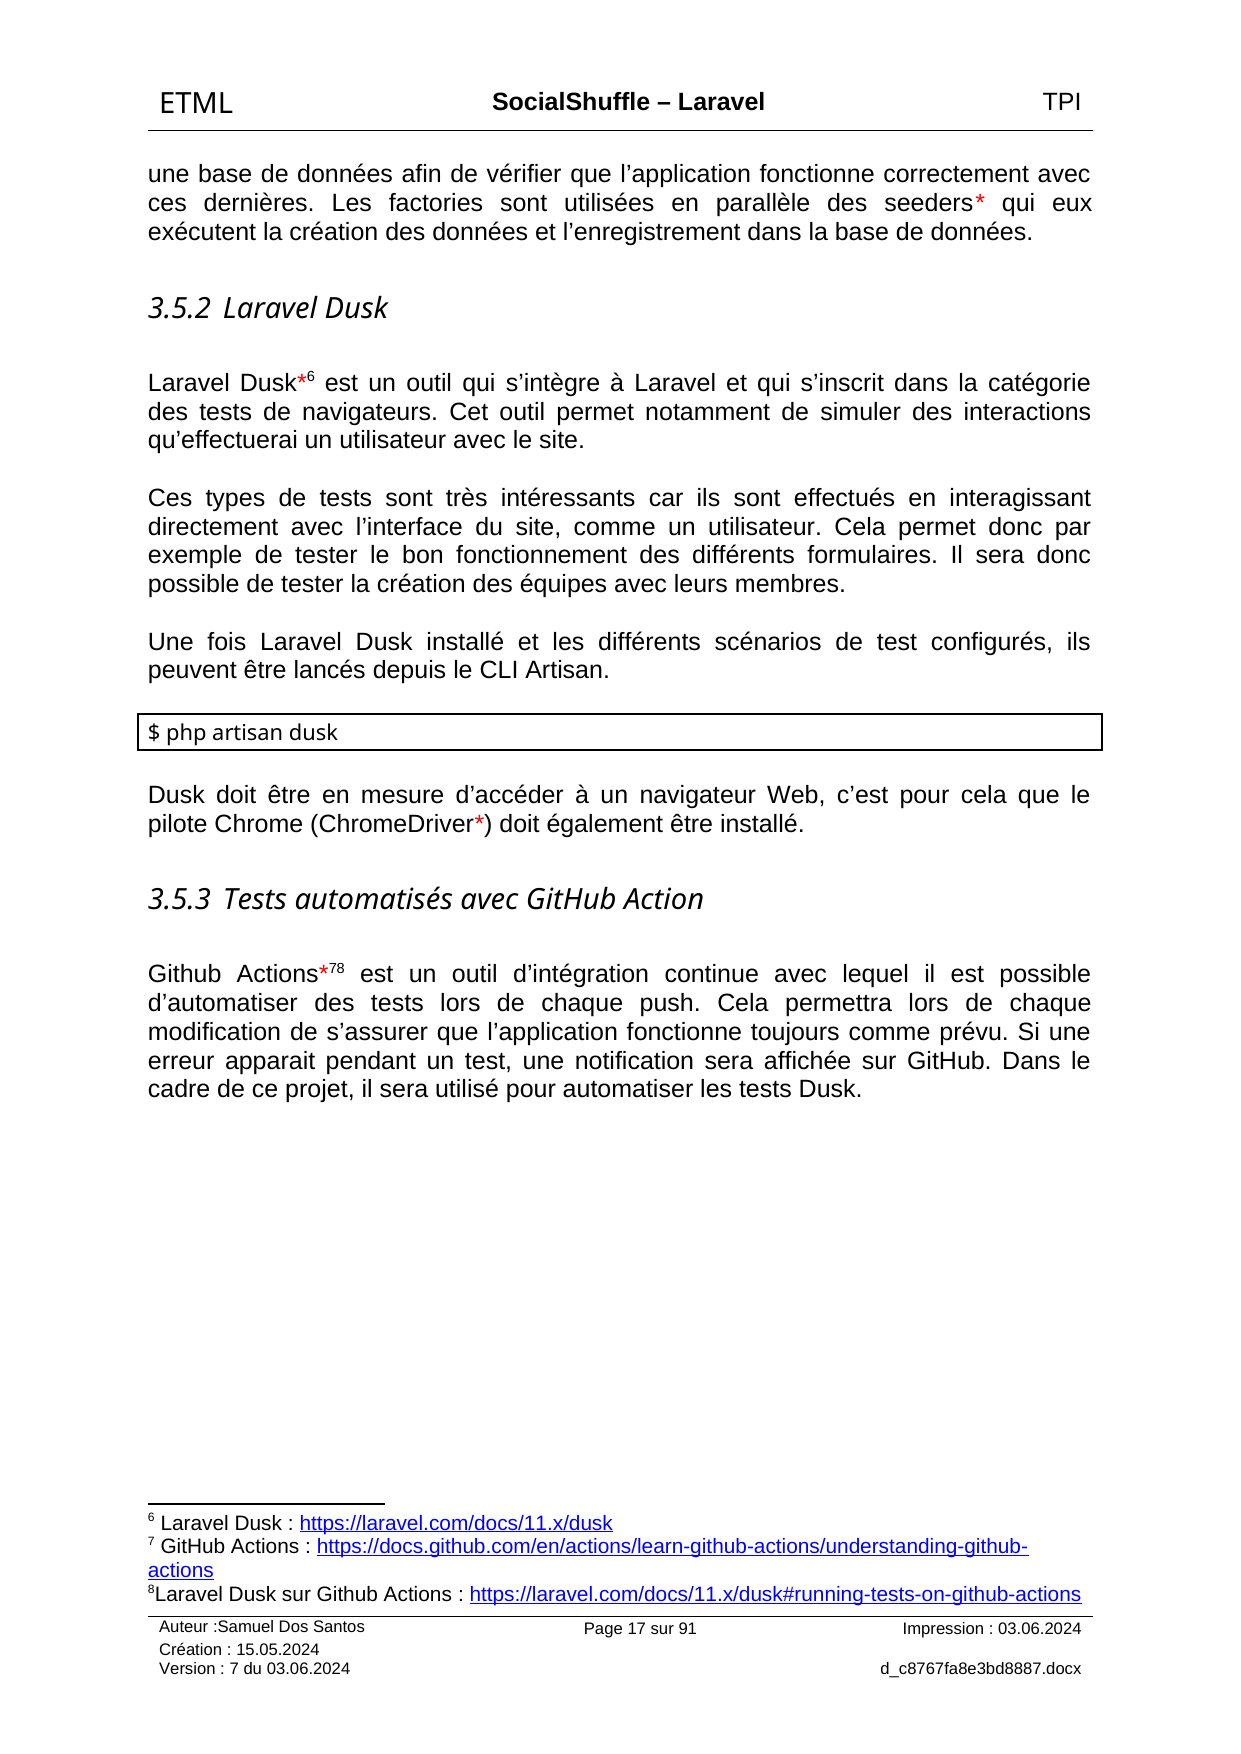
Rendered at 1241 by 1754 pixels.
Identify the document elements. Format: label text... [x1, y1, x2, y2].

text Dusk doit être en mesure d’accéder à un navigateur Web, c’est pour cela que le pilote Chrome (ChromeDriver*) doit également être installé. [148, 780, 1092, 837]
text Une fois Laravel Dusk installé et les différents scénarios de test configurés, ils peuvent être lancés depuis le CLI Artisan. [148, 627, 1092, 684]
text $ php artisan dusk [139, 715, 1101, 749]
text Ces types de tests sont très intéressants car ils sont effectués en interagissant directement avec l’interface du site, comme un utilisateur. Cela permet donc par exemple de tester le bon fonctionnement des différents formulaires. Il sera donc possible de tester la création des équipes avec leurs membres. [148, 483, 1092, 598]
subtitle Laravel Dusk [148, 287, 1092, 327]
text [148, 159, 1092, 246]
text Laravel Dusk* est un outil qui s’intègre à Laravel et qui s’inscrit dans la catégorie des tests de navigateurs. Cet outil permet notamment de simuler des interactions qu’effectuerai un utilisateur avec le site. [148, 368, 1092, 454]
text Github Actions* est un outil d’intégration continue avec lequel il est possible d’automatiser des tests lors de chaque push. Cela permettra lors de chaque modification de s’assurer que l’application fonctionne toujours comme prévu. Si une erreur apparait pendant un test, une notification sera affichée sur GitHub. Dans le cadre de ce projet, il sera utilisé pour automatiser les tests Dusk. [148, 959, 1092, 1103]
subtitle Tests automatisés avec GitHub Action [148, 878, 1092, 918]
